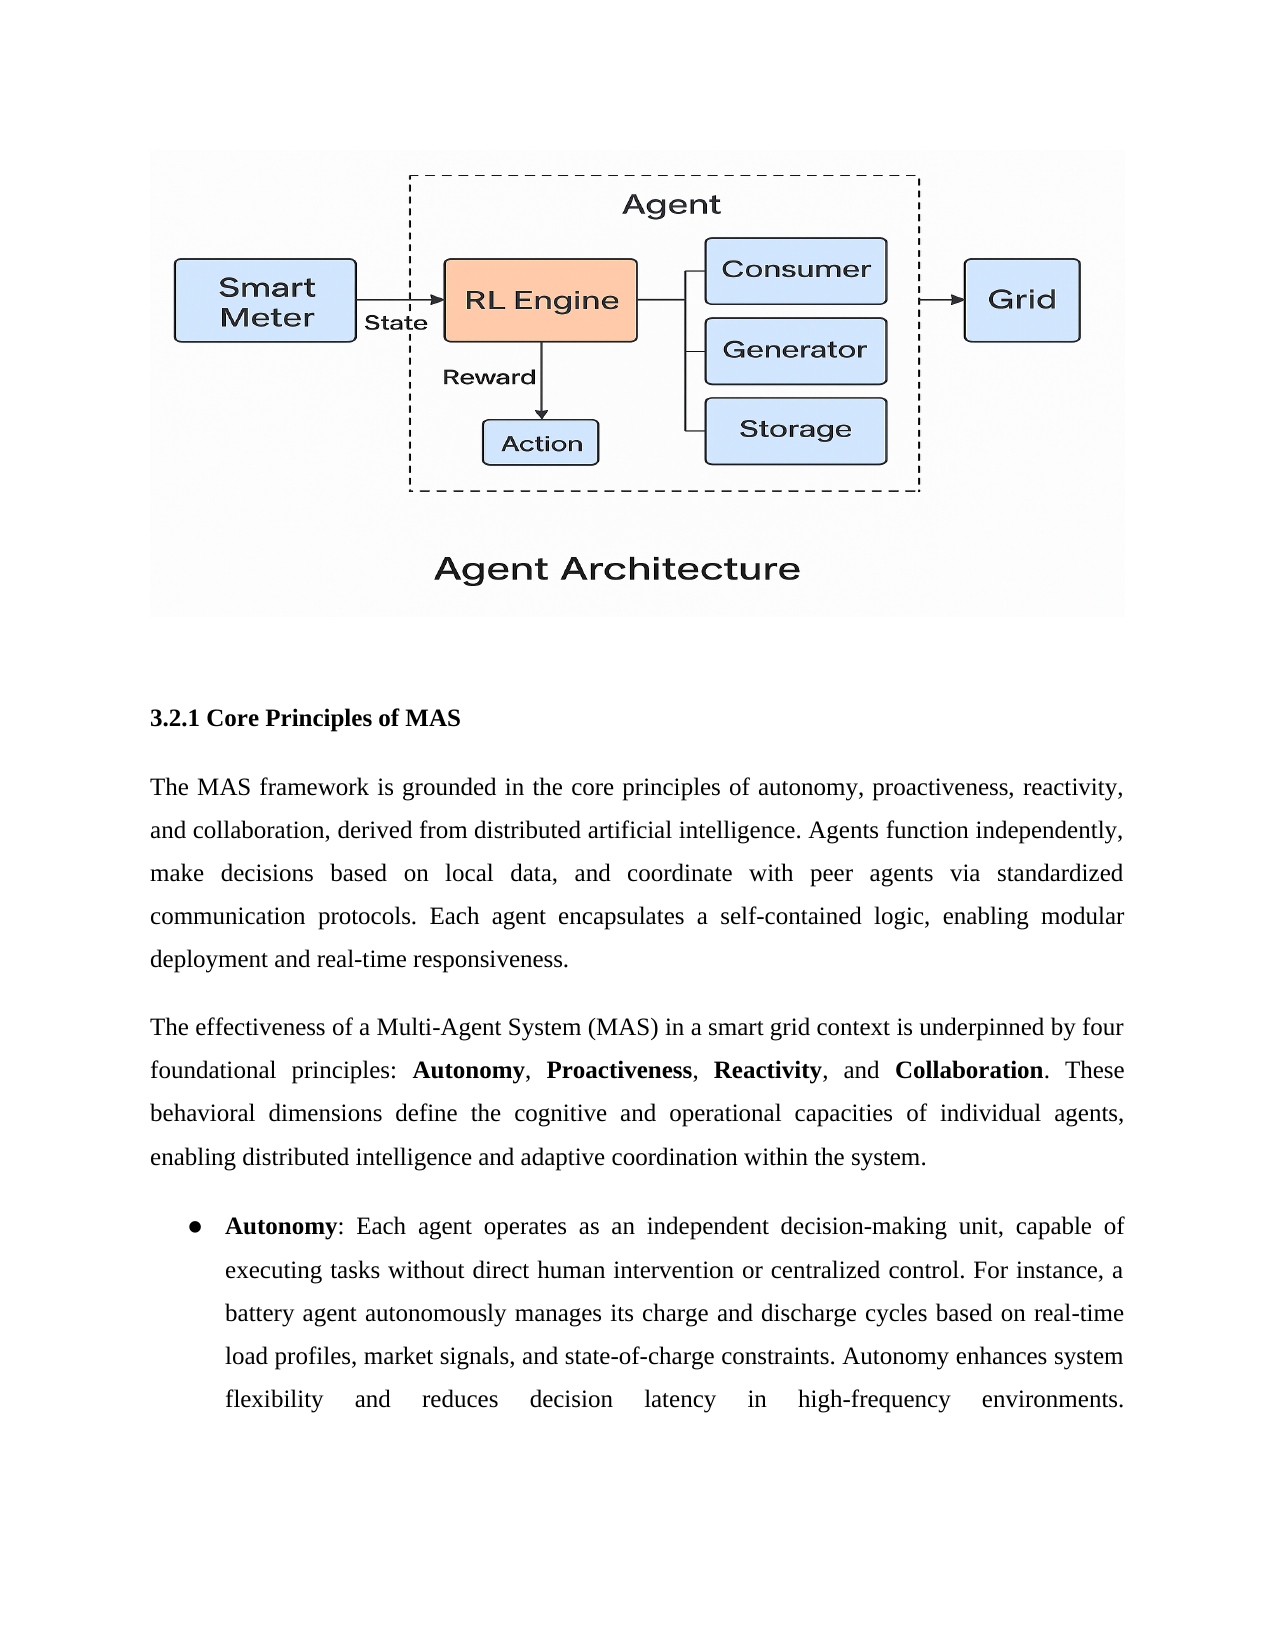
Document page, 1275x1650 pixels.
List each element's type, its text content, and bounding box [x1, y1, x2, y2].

subtitle 3.2.1 Core Principles of MAS [150, 703, 1125, 732]
text The effectiveness of a Multi-Agent System (MAS) in a smart grid context is underpinned by four foundational principles: Autonomy, Proactiveness, Reactivity, and Collaboration. These behavioral dimensions define the cognitive and operational capacities of individual agents, enabling distributed intelligence and adaptive coordination within the system. [150, 1012, 1125, 1170]
list Autonomy: Each agent operates as an independent decision-making unit, capable of executing tasks without direct human intervention or centralized control. For instance, a battery agent autonomously manages its charge and discharge cycles based on real-time load profiles, market signals, and state-of-charge constraints. Autonomy enhances system flexibility and reduces decision latency in high-frequency environments. [187, 1210, 1125, 1452]
picture [150, 150, 1125, 617]
text The MAS framework is grounded in the core principles of autonomy, proactiveness, reactivity, and collaboration, derived from distributed artificial intelligence. Agents function independently, make decisions based on local data, and coordinate with peer agents via standardized communication protocols. Each agent encapsulates a self-contained logic, enabling modular deployment and real-time responsiveness. [150, 772, 1125, 973]
